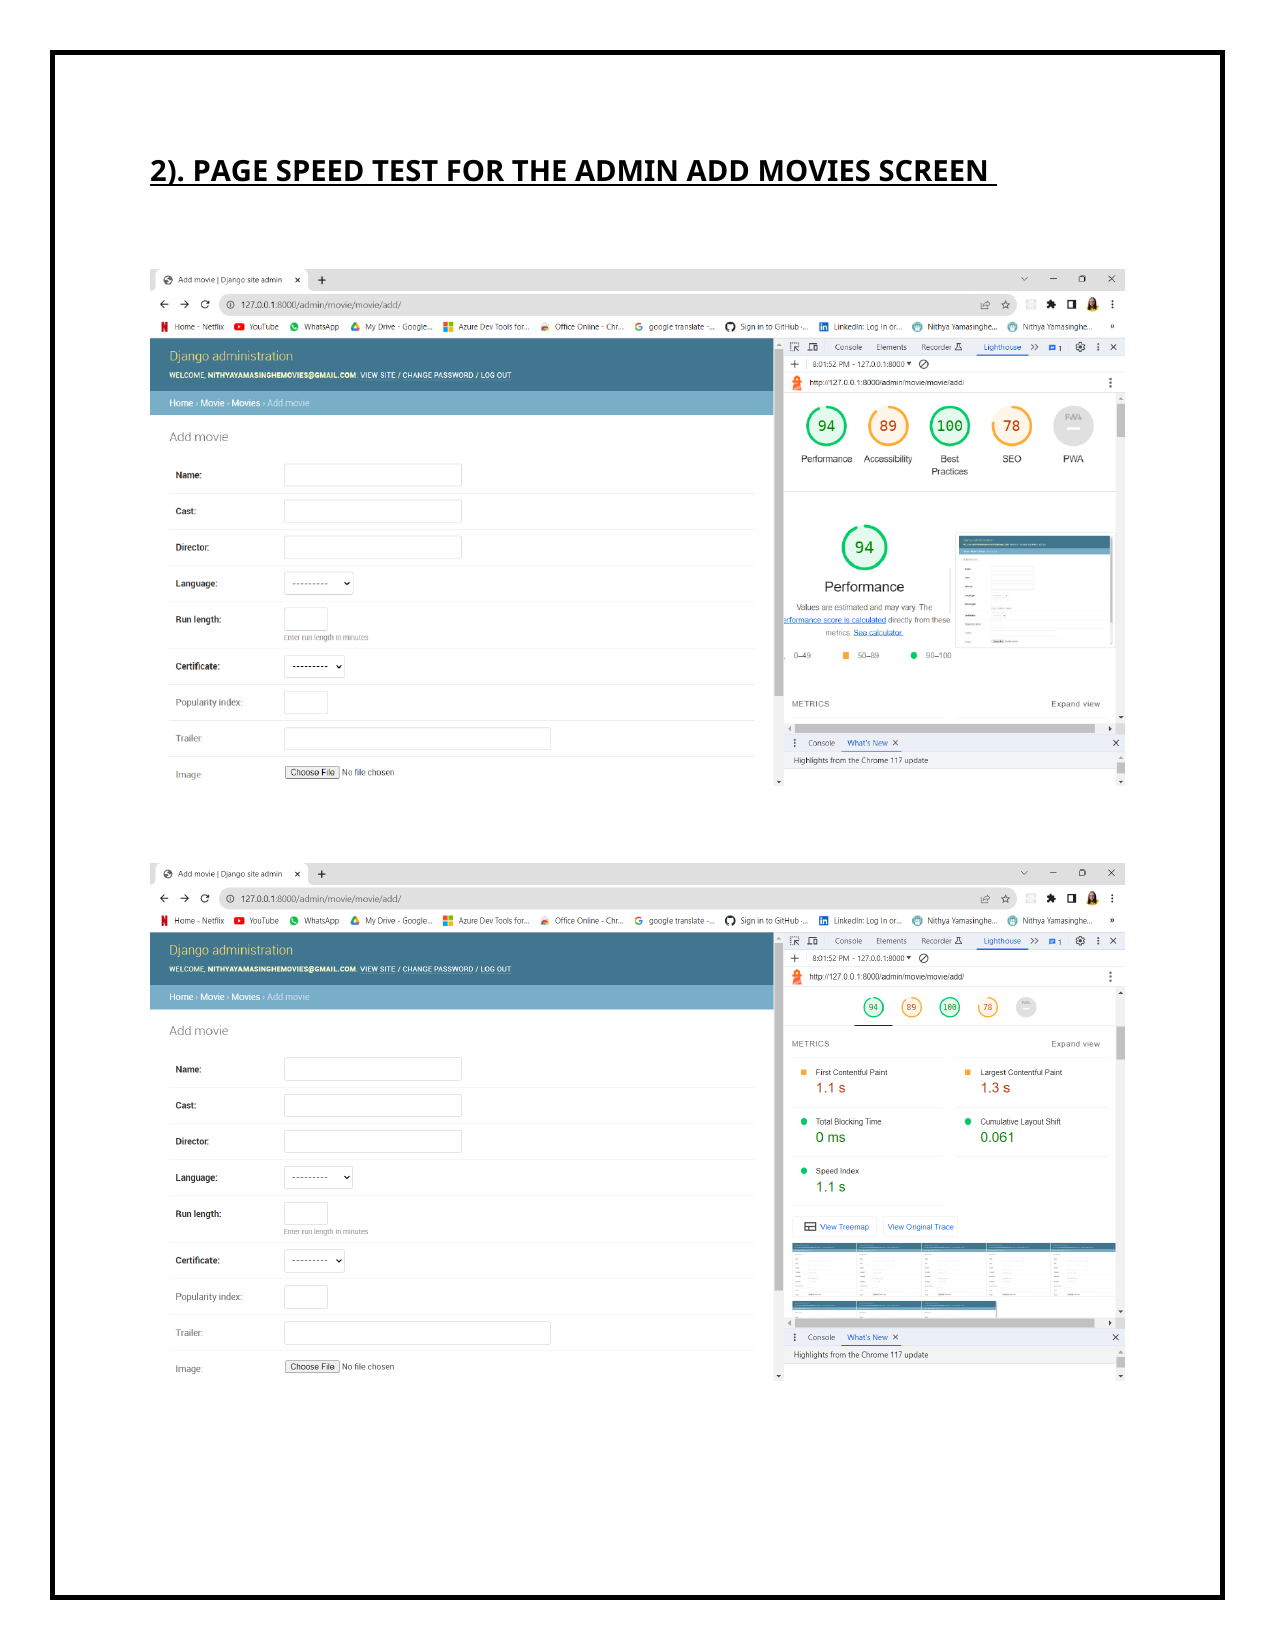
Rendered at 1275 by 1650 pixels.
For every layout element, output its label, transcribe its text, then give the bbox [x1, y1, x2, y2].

picture [150, 863, 1125, 1381]
picture [150, 269, 1125, 786]
text 2). PAGE SPEED TEST FOR THE ADMIN ADD MOVIES SCREEN [150, 150, 1125, 190]
